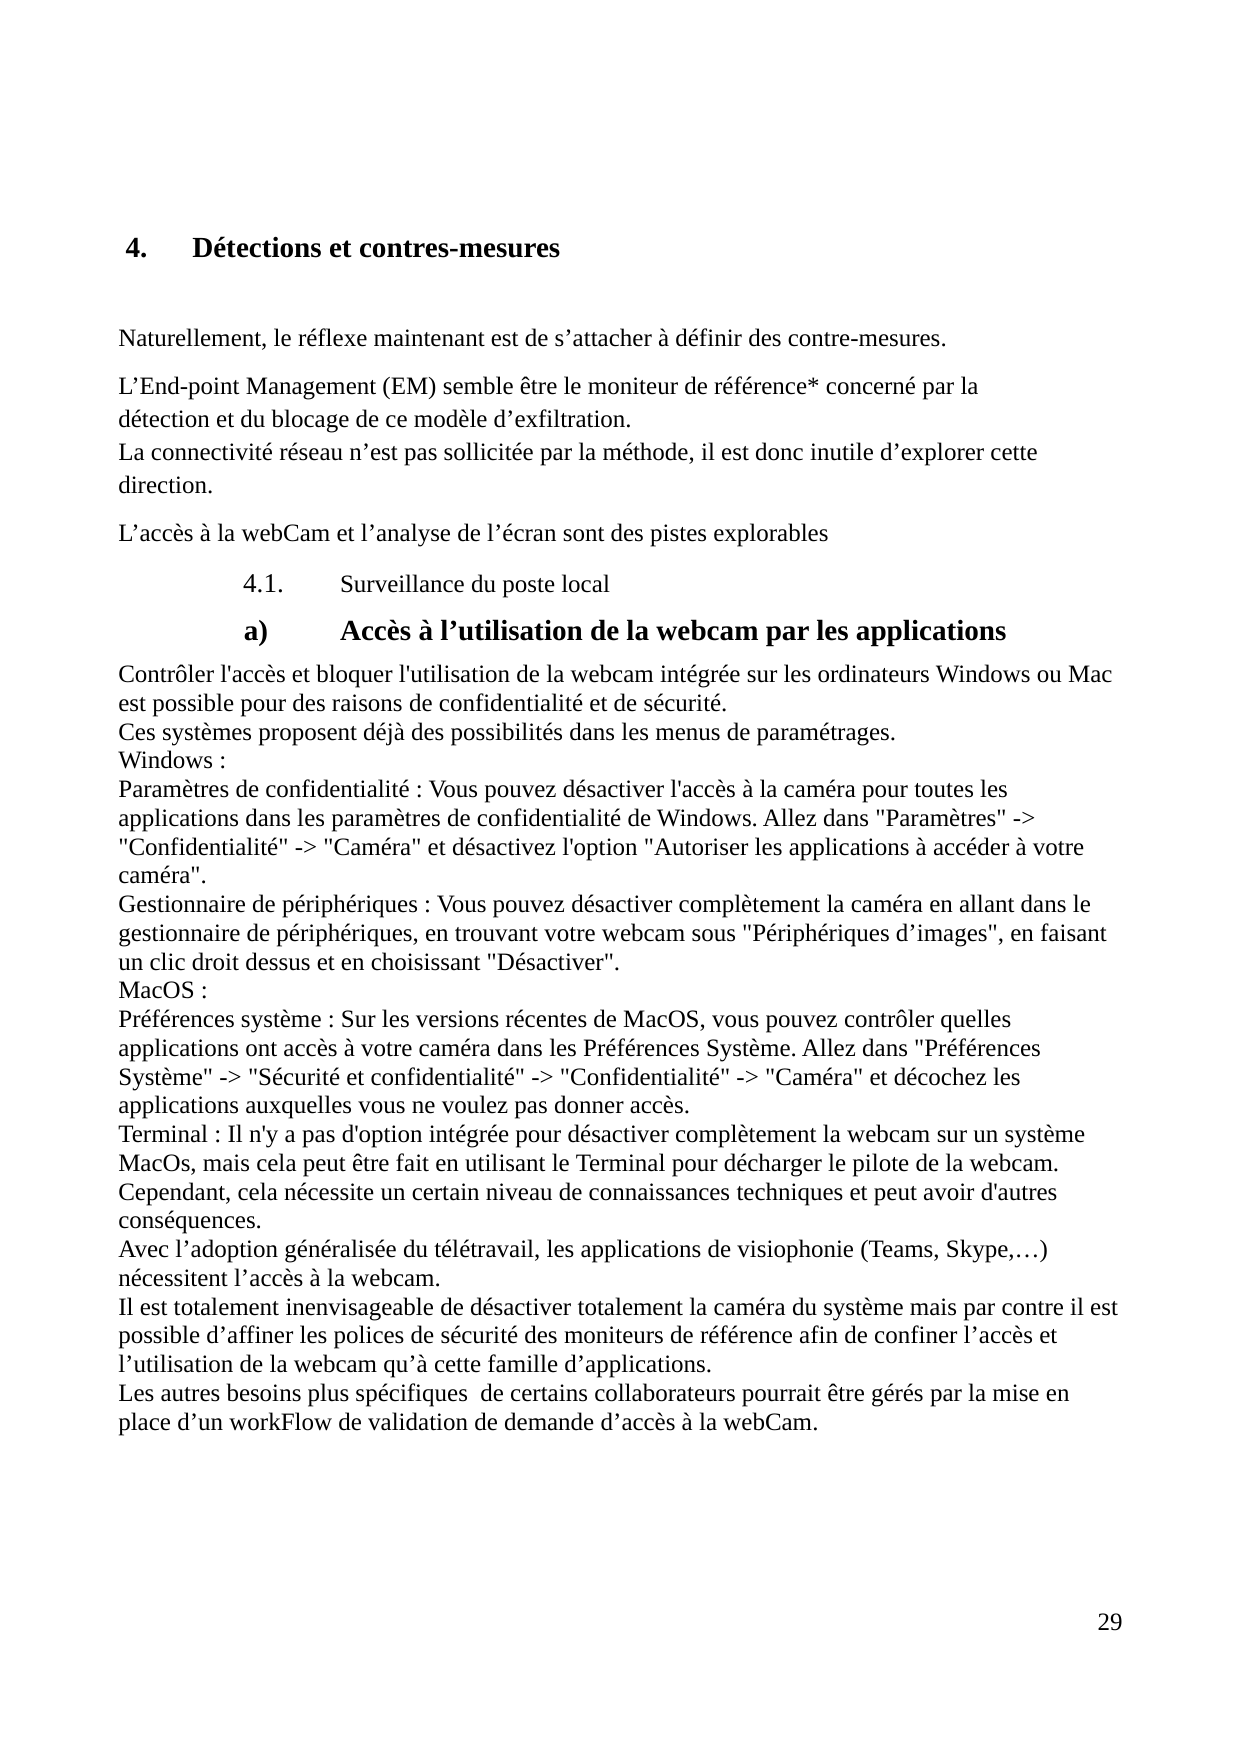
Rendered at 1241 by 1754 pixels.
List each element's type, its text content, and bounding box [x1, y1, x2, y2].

text Avec l’adoption généralisée du télétravail, les applications de visiophonie (Teams, Skype,…) nécessitent l’accès à la webcam. [118, 1234, 1122, 1292]
text Terminal : Il n'y a pas d'option intégrée pour désactiver complètement la webcam sur un système MacOs, mais cela peut être fait en utilisant le Terminal pour décharger le pilote de la webcam. Cependant, cela nécessite un certain niveau de connaissances techniques et peut avoir d'autres conséquences. [118, 1119, 1122, 1234]
text L’accès à la webCam et l’analyse de l’écran sont des pistes explorables [118, 518, 1122, 547]
text L’End-point Management (EM) semble être le moniteur de référence* concerné par la détection et du blocage de ce modèle d’exfiltration. La connectivité réseau n’est pas sollicitée par la méthode, il est donc inutile d’explorer cette direction. [118, 371, 1063, 499]
text Il est totalement inenvisageable de désactiver totalement la caméra du système mais par contre il est possible d’affiner les polices de sécurité des moniteurs de référence afin de confiner l’accès et l’utilisation de la webcam qu’à cette famille d’applications. [118, 1292, 1122, 1378]
subtitle Détections et contres-mesures [118, 230, 1122, 263]
text Les autres besoins plus spécifiques de certains collaborateurs pourrait être gérés par la mise en place d’un workFlow de validation de demande d’accès à la webCam. [118, 1378, 1122, 1435]
text Préférences système : Sur les versions récentes de MacOS, vous pouvez contrôler quelles applications ont accès à votre caméra dans les Préférences Système. Allez dans "Préférences Système" -> "Sécurité et confidentialité" -> "Confidentialité" -> "Caméra" et décochez les applications auxquelles vous ne voulez pas donner accès. [118, 1004, 1122, 1119]
text Gestionnaire de périphériques : Vous pouvez désactiver complètement la caméra en allant dans le gestionnaire de périphériques, en trouvant votre webcam sous "Périphériques d’images", en faisant un clic droit dessus et en choisissant "Désactiver". [118, 889, 1122, 975]
text Paramètres de confidentialité : Vous pouvez désactiver l'accès à la caméra pour toutes les applications dans les paramètres de confidentialité de Windows. Allez dans "Paramètres" -> "Confidentialité" -> "Caméra" et désactivez l'option "Autoriser les applications à accéder à votre caméra". [118, 774, 1122, 889]
subtitle Surveillance du poste local [177, 567, 1063, 598]
text Windows : [118, 745, 1122, 774]
text Naturellement, le réflexe maintenant est de s’attacher à définir des contre-mesures. [118, 323, 1122, 352]
text Contrôler l'accès et bloquer l'utilisation de la webcam intégrée sur les ordinateurs Windows ou Mac est possible pour des raisons de confidentialité et de sécurité. [118, 659, 1122, 717]
subtitle Accès à l’utilisation de la webcam par les applications [118, 613, 1122, 647]
text MacOS : [118, 975, 1122, 1004]
text Ces systèmes proposent déjà des possibilités dans les menus de paramétrages. [118, 717, 1122, 745]
